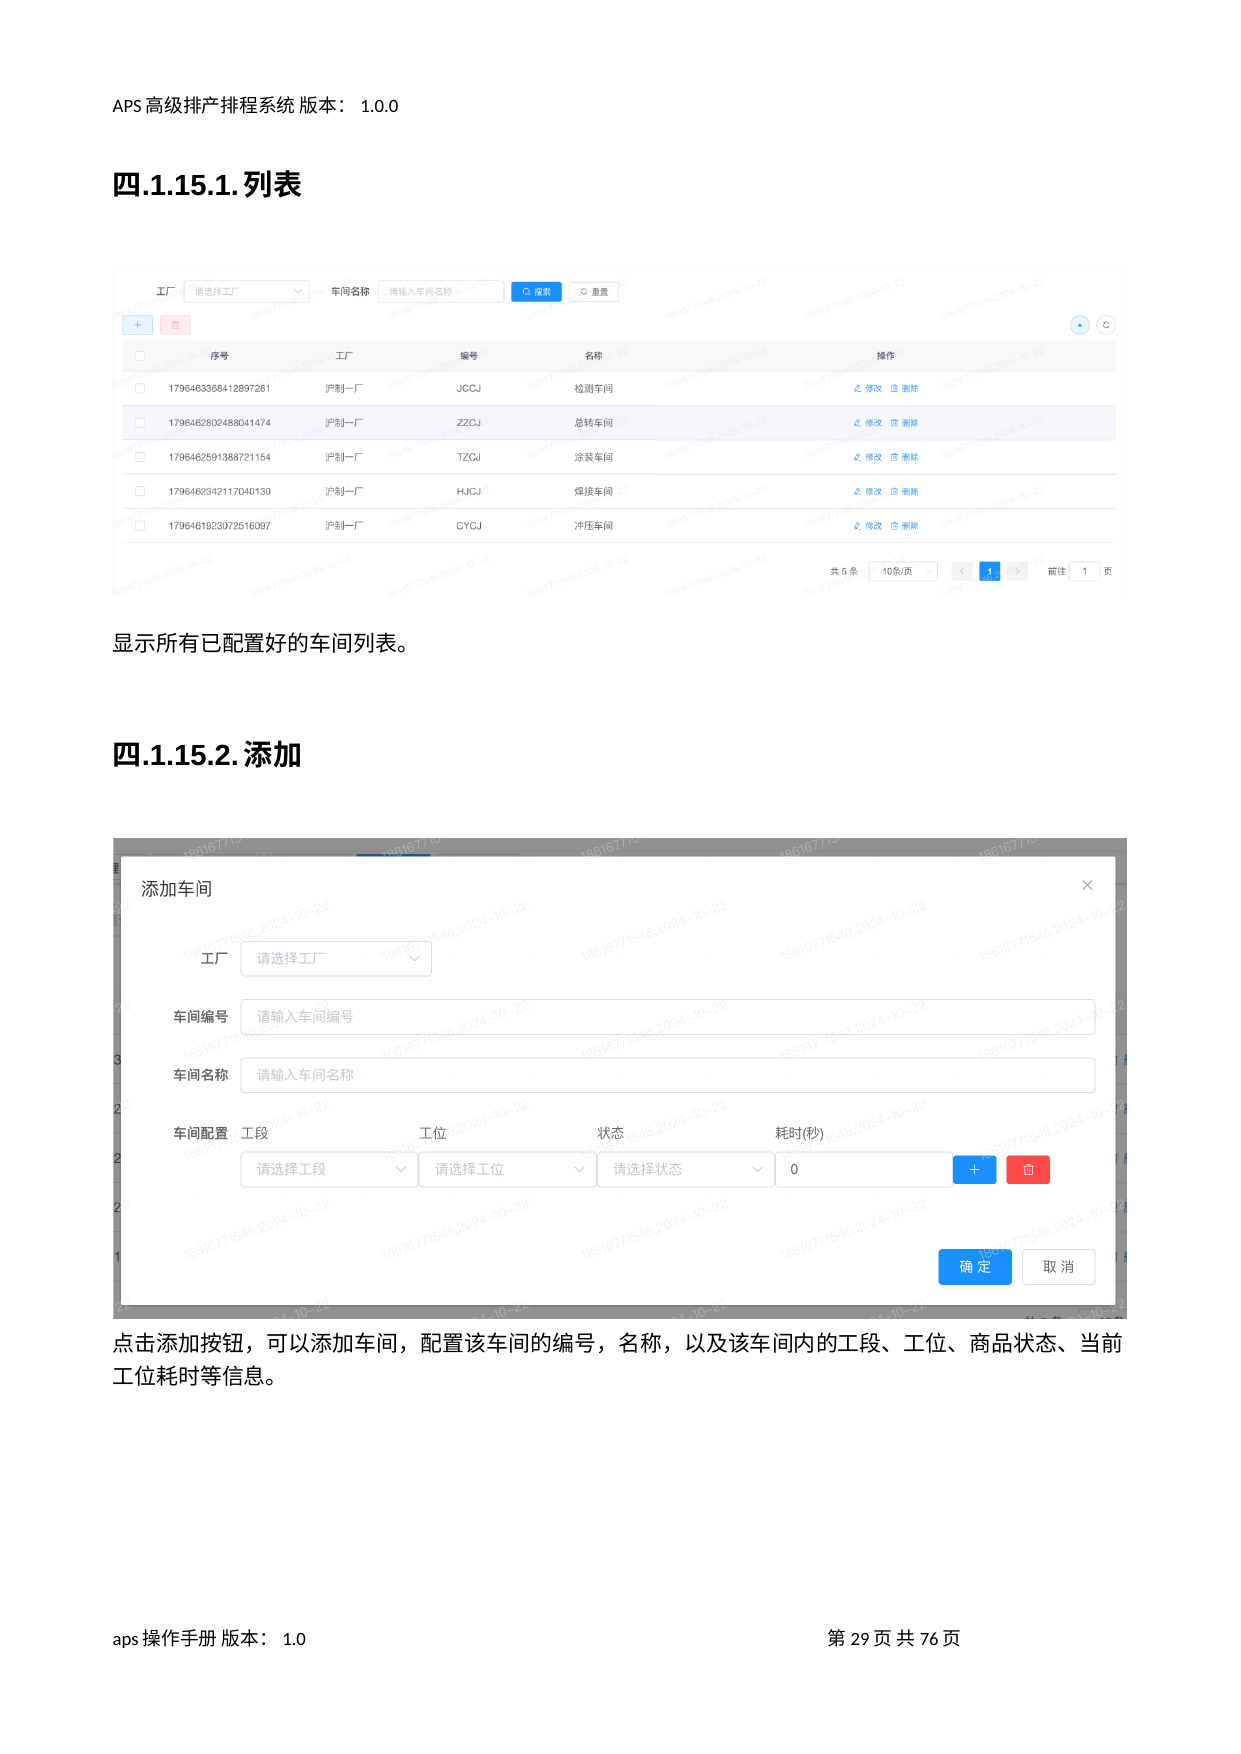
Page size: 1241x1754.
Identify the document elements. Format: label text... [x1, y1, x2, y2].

picture [113, 838, 1127, 1319]
subtitle 列表 [112, 150, 1128, 215]
text 显示所有已配置好的车间列表。 [112, 626, 1128, 658]
picture [112, 268, 1126, 596]
text 点击添加按钮，可以添加车间，配置该车间的编号，名称，以及该车间内的工段、工位、商品状态、当前工位耗时等信息。 [112, 1326, 1128, 1391]
subtitle 添加 [112, 720, 1128, 785]
